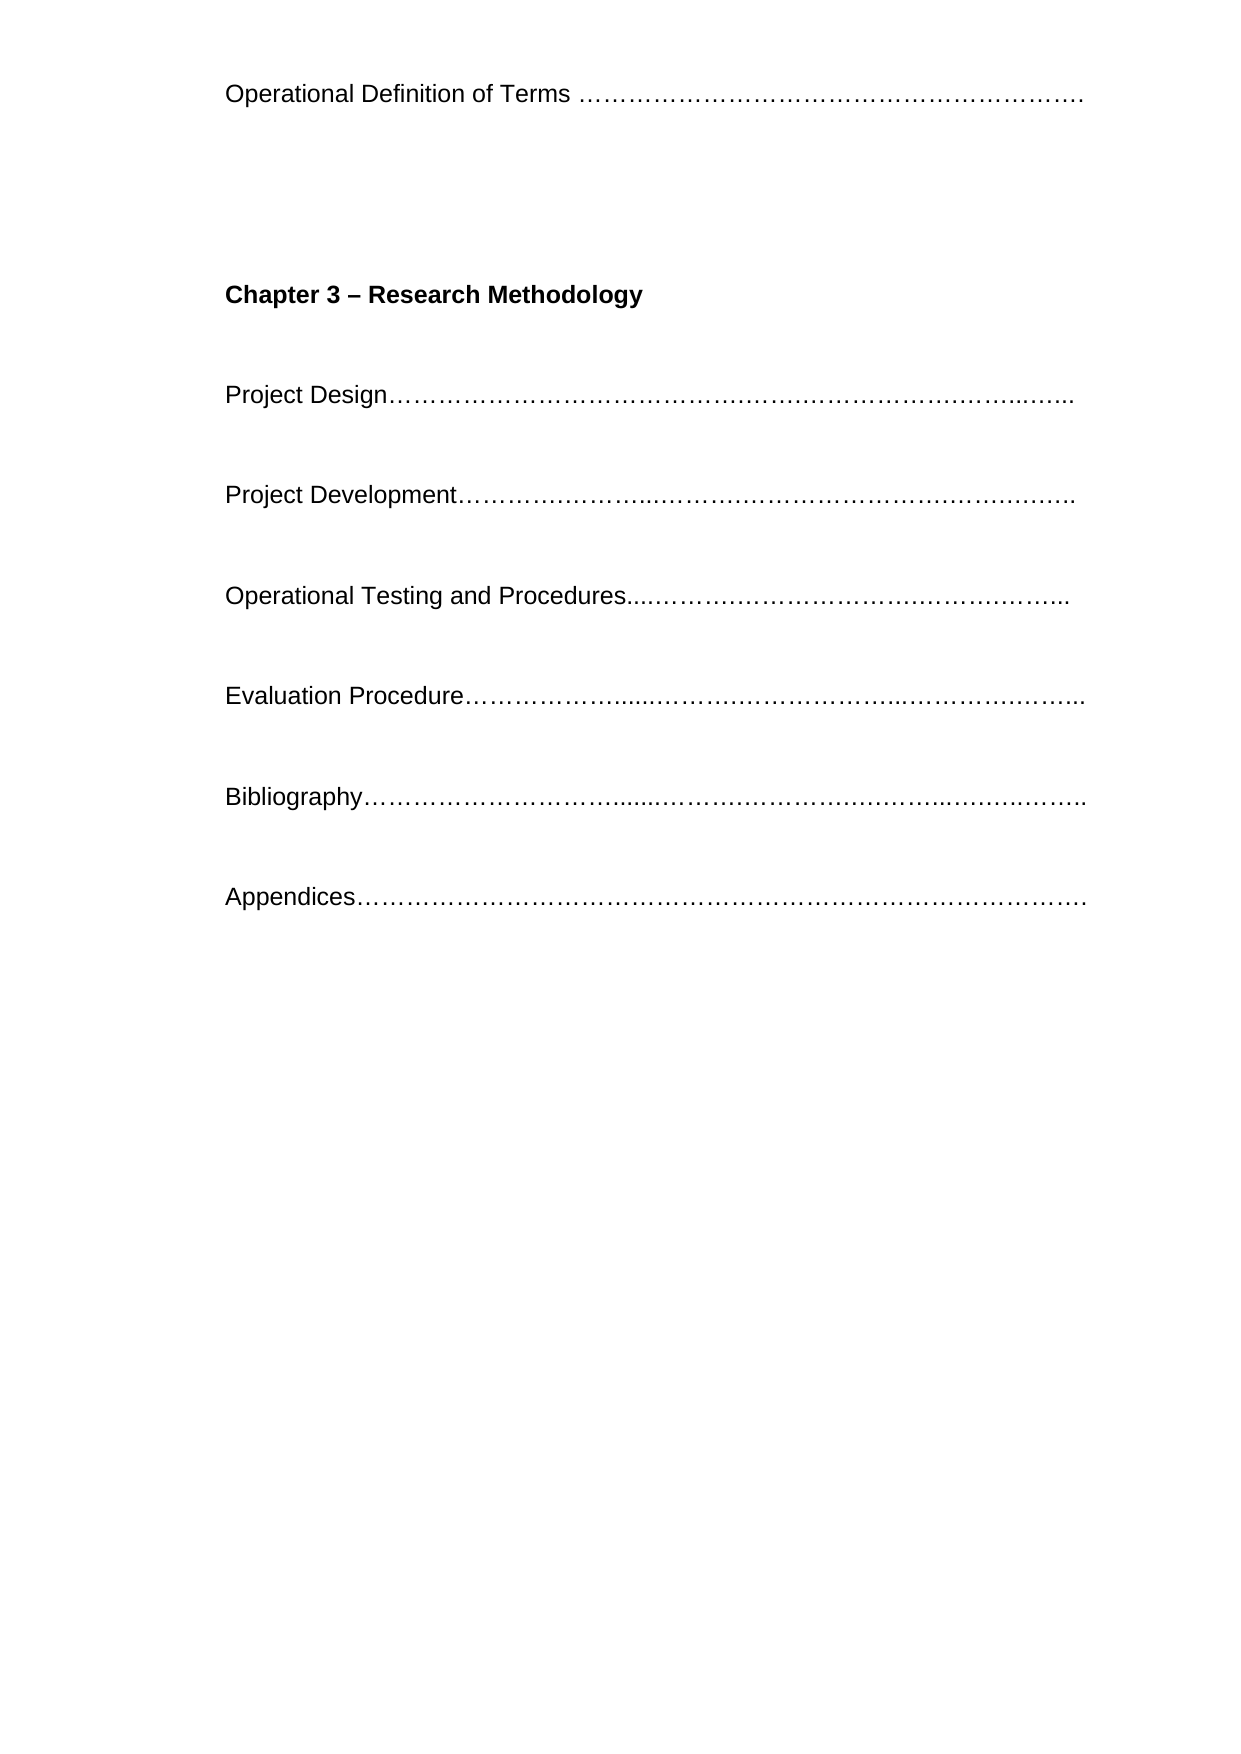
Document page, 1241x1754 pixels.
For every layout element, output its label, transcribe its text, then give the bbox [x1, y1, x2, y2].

text Project Development………….………...……….…………………….…….….….. [225, 480, 1169, 509]
text Chapter 3 – Research Methodology [225, 279, 1169, 308]
text Evaluation Procedure………………......……….………………...………….……... [225, 681, 1169, 710]
text Appendices……………………………………………………………………………. [225, 882, 1169, 911]
text Project Design…………………………………….…….……………….……...…... [225, 380, 1169, 409]
text Operational Definition of Terms ……………………………………………………. [225, 79, 1169, 107]
text Bibliography………………………….......……….………….….……...….…..…….. [225, 782, 1169, 810]
text Operational Testing and Procedures....……….………………….……….……... [225, 581, 1169, 609]
